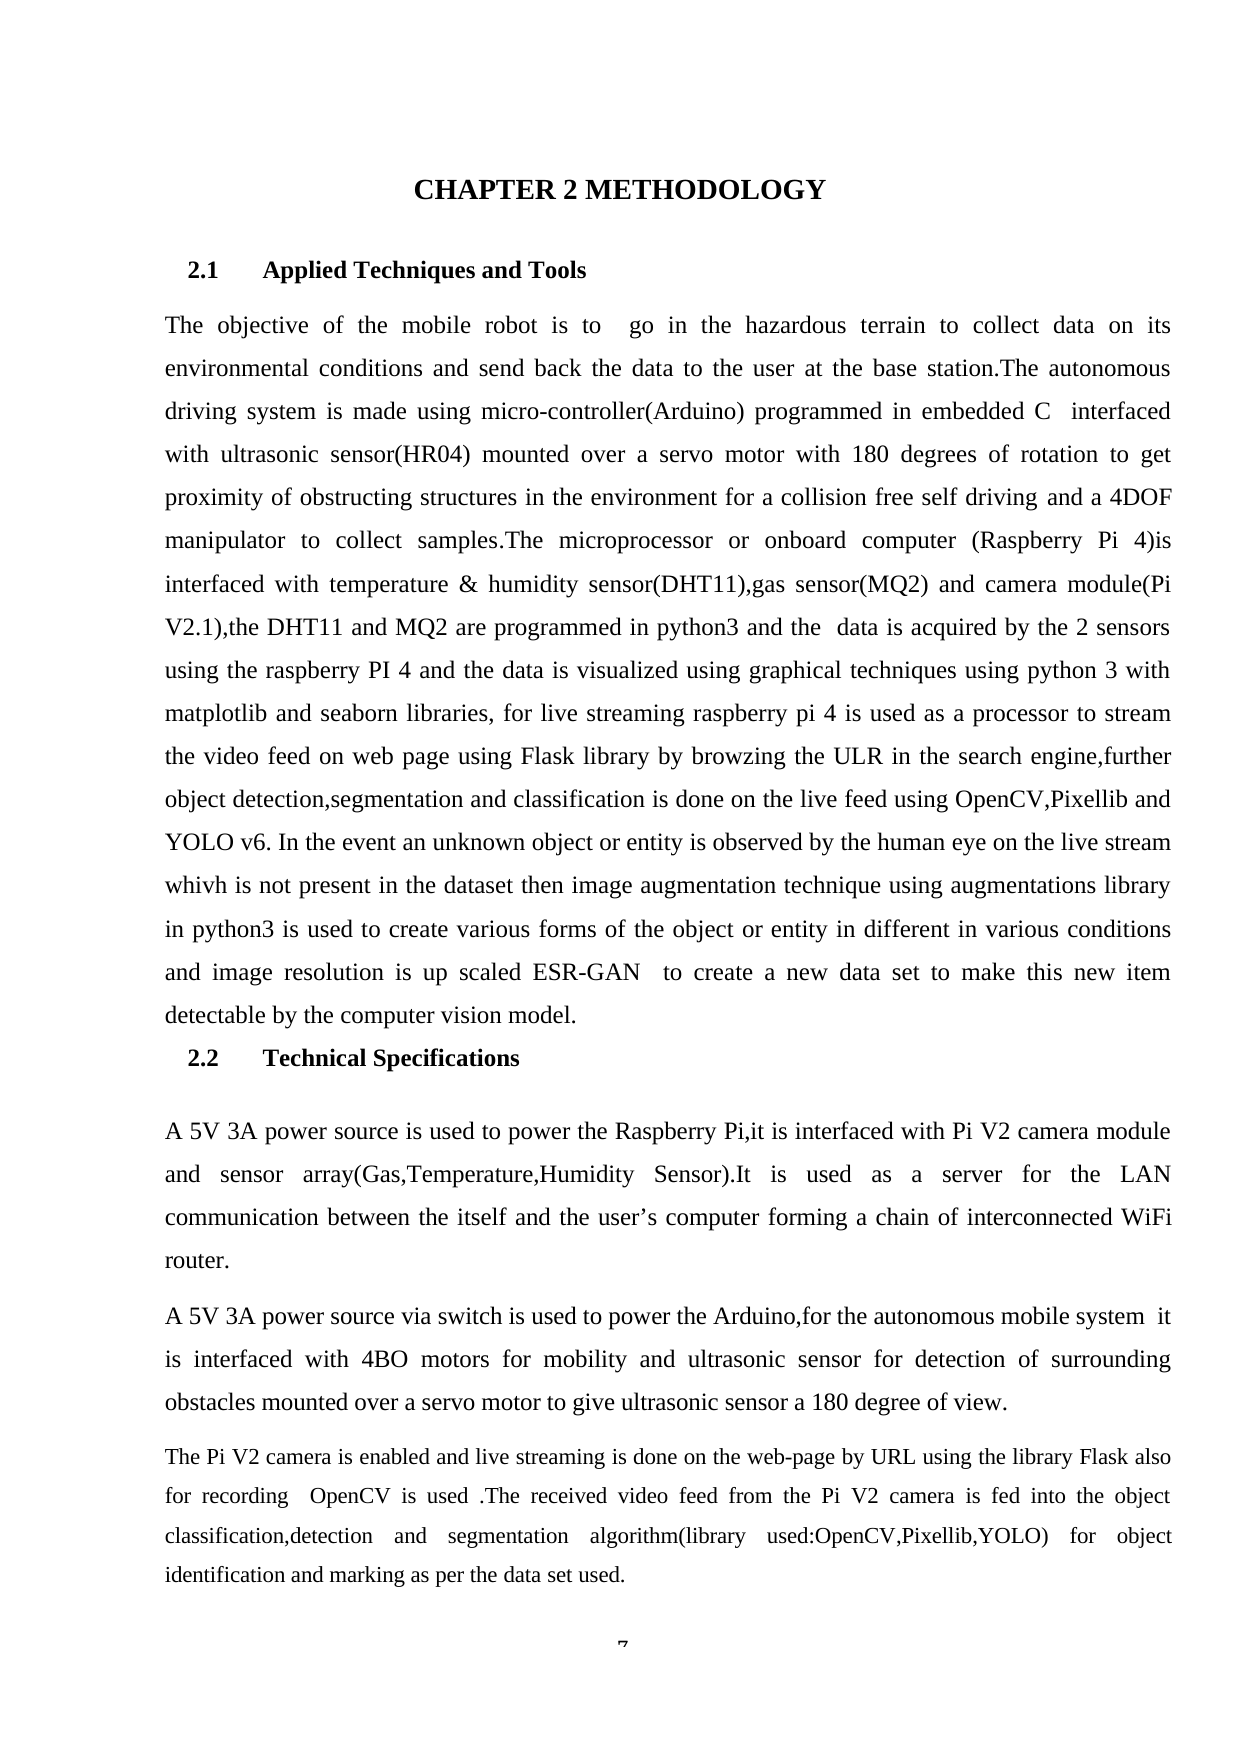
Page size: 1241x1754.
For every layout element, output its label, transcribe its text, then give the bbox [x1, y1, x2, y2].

text The objective of the mobile robot is to go in the hazardous terrain to collect data on its environmental conditions and send back the data to the user at the base station.The autonomous driving system is made using micro-controller(Arduino) programmed in embedded C interfaced with ultrasonic sensor(HR04) mounted over a servo motor with 180 degrees of rotation to get proximity of obstructing structures in the environment for a collision free self driving and a 4DOF manipulator to collect samples.The microprocessor or onboard computer (Raspberry Pi 4)is interfaced with temperature & humidity sensor(DHT11),gas sensor(MQ2) and camera module(Pi V2.1),the DHT11 and MQ2 are programmed in python3 and the data is acquired by the 2 sensors using the raspberry PI 4 and the data is visualized using graphical techniques using python 3 with matplotlib and seaborn libraries, for live streaming raspberry pi 4 is used as a processor to stream the video feed on web page using Flask library by browzing the ULR in the search engine,further object detection,segmentation and classification is done on the live feed using OpenCV,Pixellib and YOLO v6. In the event an unknown object or entity is observed by the human eye on the live stream whivh is not present in the dataset then image augmentation technique using augmentations library in python3 is used to create various forms of the object or entity in different in various conditions and image resolution is up scaled ESR-GAN to create a new data set to make this new item detectable by the computer vision model. [164, 310, 1172, 1029]
subtitle Applied Techniques and Tools [187, 255, 1172, 283]
text A 5V 3A power source via switch is used to power the Arduino,for the autonomous mobile system it is interfaced with 4BO motors for mobility and ultrasonic sensor for detection of surrounding obstacles mounted over a servo motor to give ultrasonic sensor a 180 degree of view. [164, 1301, 1172, 1416]
subtitle CHAPTER 2 METHODOLOGY [413, 172, 1172, 205]
subtitle Technical Specifications [187, 1043, 1172, 1072]
text A 5V 3A power source is used to power the Raspberry Pi,it is interfaced with Pi V2 camera module and sensor array(Gas,Temperature,Humidity Sensor).It is used as a server for the LAN communication between the itself and the user’s computer forming a chain of interconnected WiFi router. [164, 1116, 1172, 1274]
text The Pi V2 camera is enabled and live streaming is done on the web-page by URL using the library Flask also for recording OpenCV is used .The received video feed from the Pi V2 camera is fed into the object classification,detection and segmentation algorithm(library used:OpenCV,Pixellib,YOLO) for object identification and marking as per the data set used. [164, 1443, 1172, 1588]
